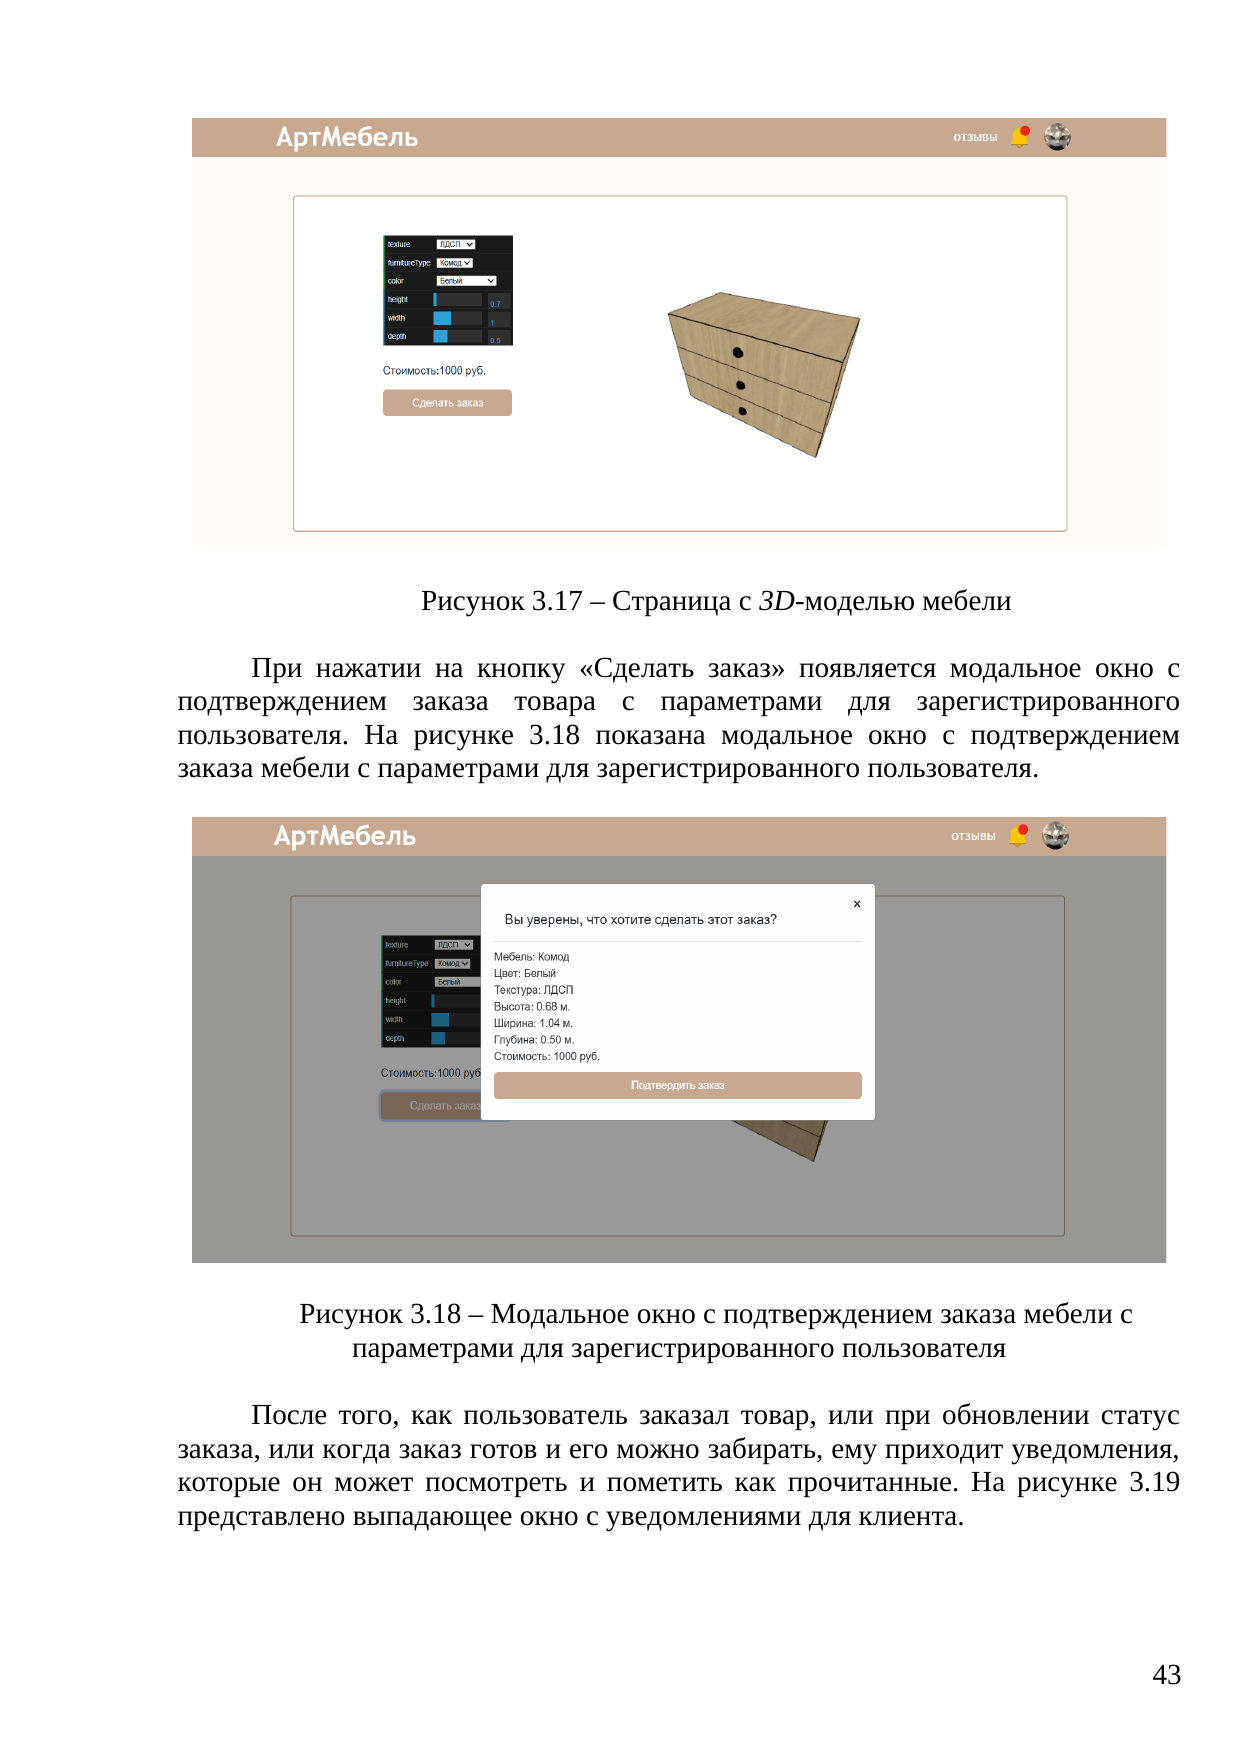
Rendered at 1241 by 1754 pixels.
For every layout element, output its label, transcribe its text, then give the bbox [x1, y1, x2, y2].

picture [192, 817, 1167, 1263]
text Рисунок 3.18 – Модальное окно с подтверждением заказа мебели с параметрами для зарегистрированного пользователя [177, 1297, 1181, 1364]
picture [192, 118, 1167, 550]
text После того, как пользователь заказал товар, или при обновлении статус заказа, или когда заказ готов и его можно забирать, ему приходит уведомления, которые он может посмотреть и пометить как прочитанные. На рисунке 3.19 представлено выпадающее окно с уведомлениями для клиента. [177, 1397, 1181, 1531]
text При нажатии на кнопку «Сделать заказ» появляется модальное окно с подтверждением заказа товара с параметрами для зарегистрированного пользователя. На рисунке 3.18 показана модальное окно с подтверждением заказа мебели с параметрами для зарегистрированного пользователя. [177, 650, 1181, 784]
text Рисунок 3.17 – Страница с 3D-моделью мебели [177, 583, 1181, 616]
